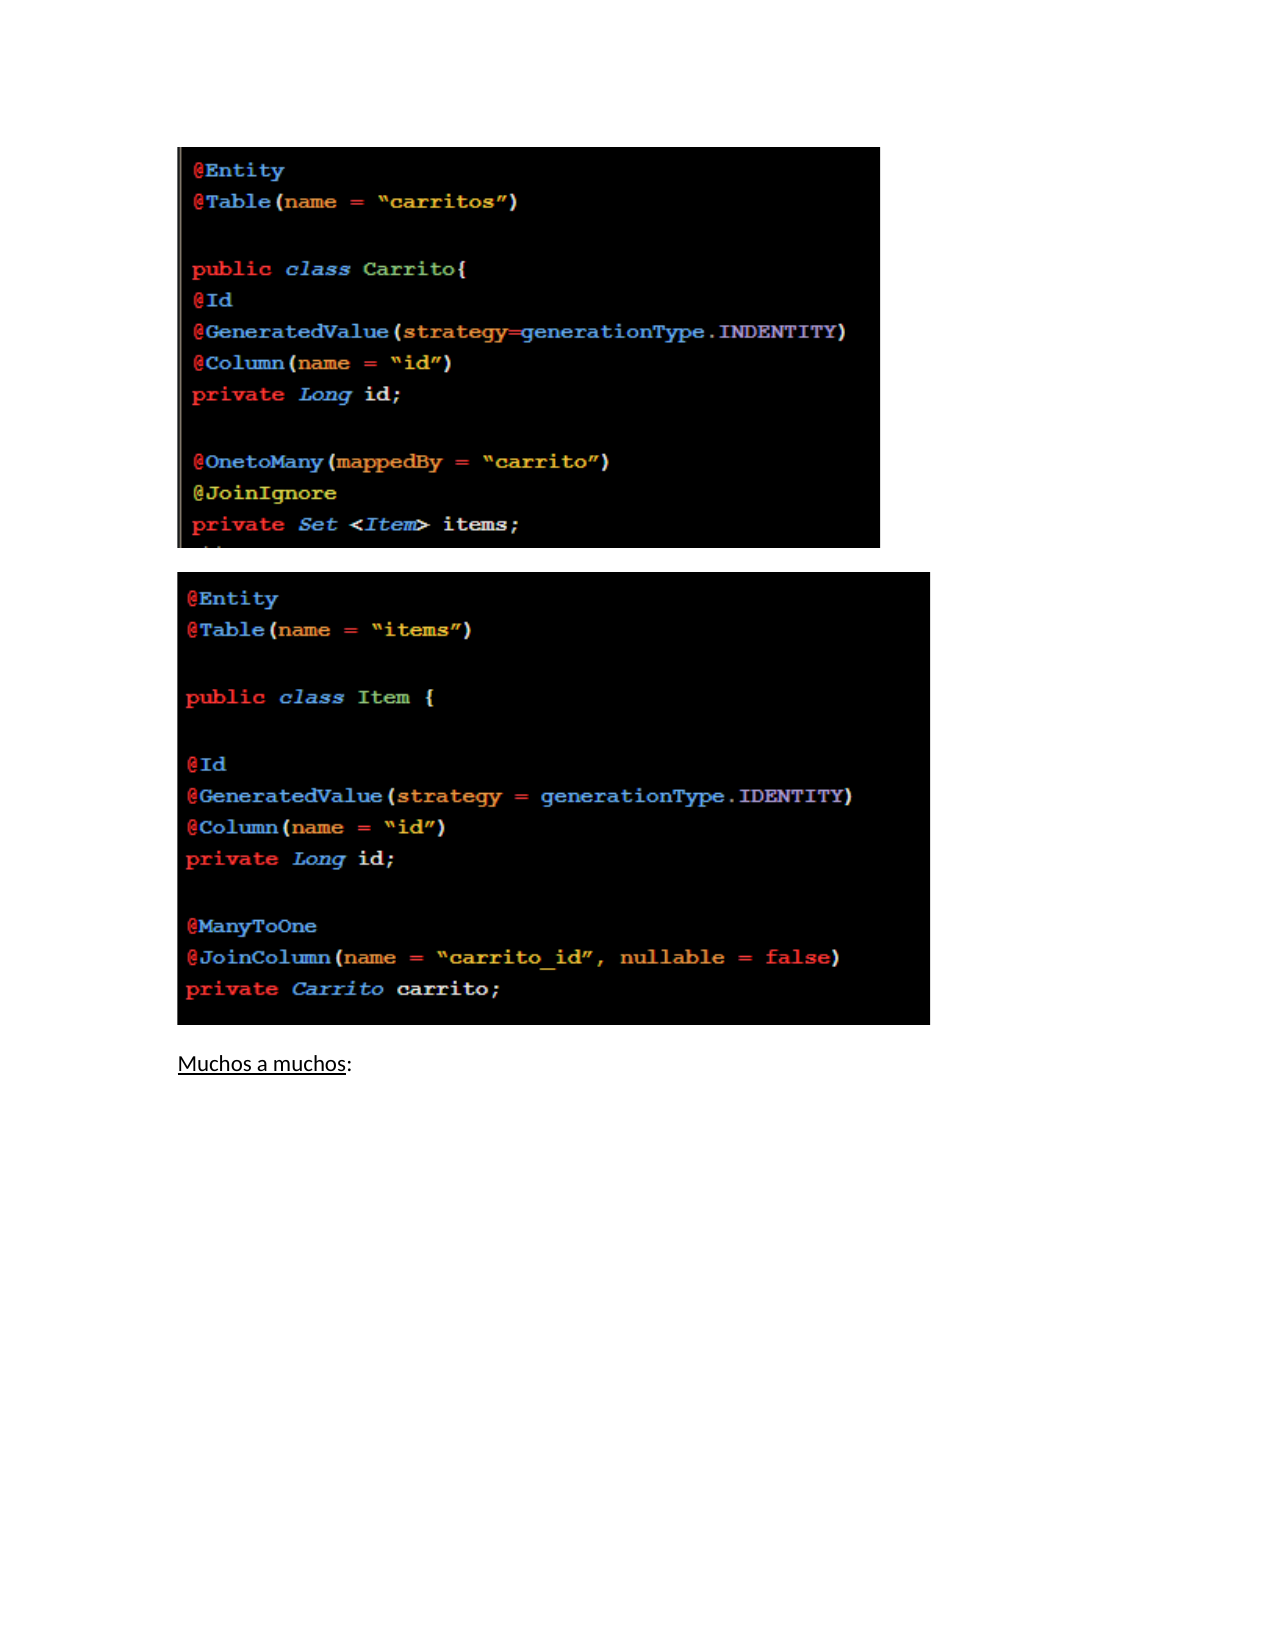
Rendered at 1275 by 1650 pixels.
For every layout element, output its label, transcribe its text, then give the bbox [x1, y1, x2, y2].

text Muchos a muchos: [177, 1049, 1098, 1077]
picture [177, 572, 931, 1025]
picture [177, 147, 881, 548]
